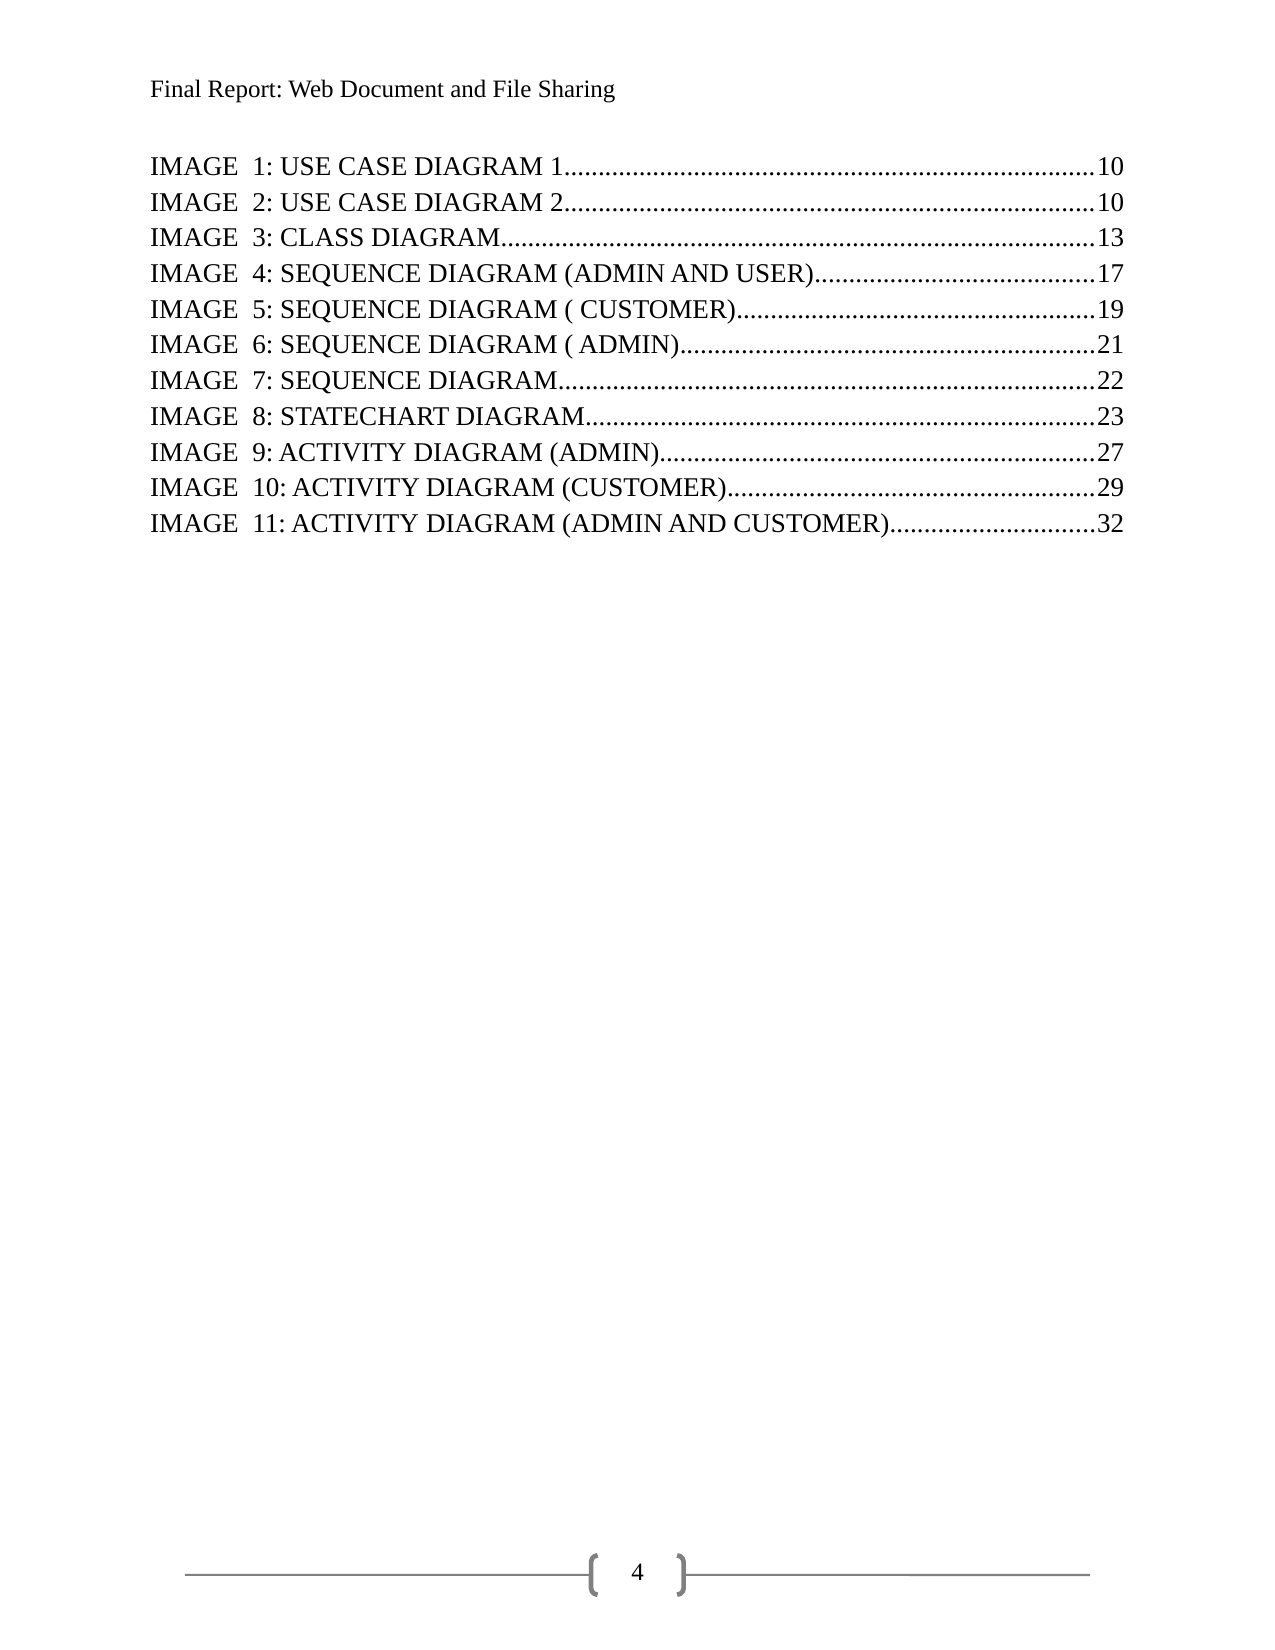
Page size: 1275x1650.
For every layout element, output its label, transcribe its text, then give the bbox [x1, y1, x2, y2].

text IMAGE 5: SEQUENCE DIAGRAM ( CUSTOMER) 19 [150, 293, 1125, 324]
text IMAGE 8: STATECHART DIAGRAM 23 [150, 400, 1125, 431]
text IMAGE 6: SEQUENCE DIAGRAM ( ADMIN) 21 [150, 329, 1125, 360]
text IMAGE 9: ACTIVITY DIAGRAM (ADMIN) 27 [150, 436, 1125, 467]
text IMAGE 7: SEQUENCE DIAGRAM 22 [150, 364, 1125, 396]
text IMAGE 11: ACTIVITY DIAGRAM (ADMIN AND CUSTOMER) 32 [150, 507, 1125, 538]
text IMAGE 1: USE CASE DIAGRAM 1 10 [150, 150, 1125, 181]
text IMAGE 4: SEQUENCE DIAGRAM (ADMIN AND USER) 17 [150, 257, 1125, 288]
text IMAGE 3: CLASS DIAGRAM 13 [150, 221, 1125, 253]
text IMAGE 2: USE CASE DIAGRAM 2 10 [150, 186, 1125, 217]
text IMAGE 10: ACTIVITY DIAGRAM (CUSTOMER) 29 [150, 472, 1125, 503]
